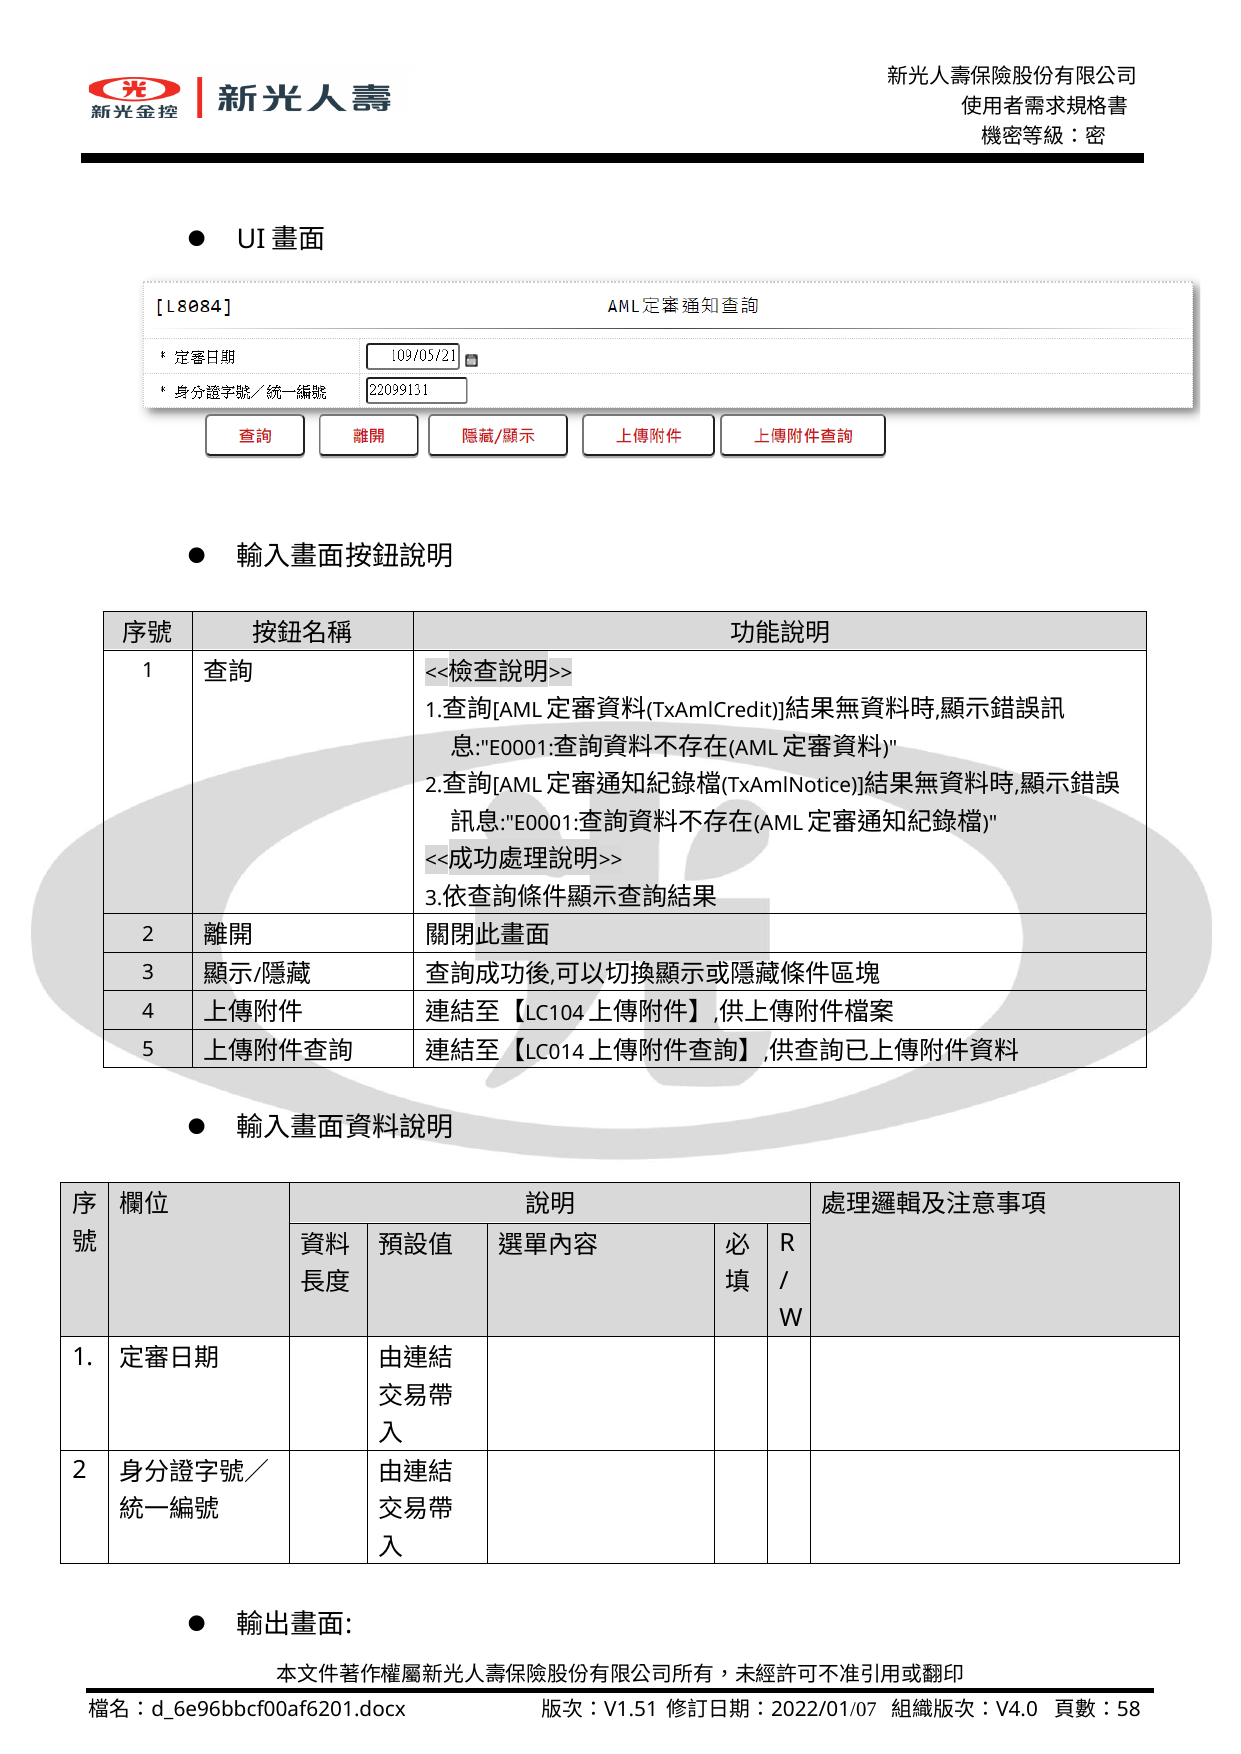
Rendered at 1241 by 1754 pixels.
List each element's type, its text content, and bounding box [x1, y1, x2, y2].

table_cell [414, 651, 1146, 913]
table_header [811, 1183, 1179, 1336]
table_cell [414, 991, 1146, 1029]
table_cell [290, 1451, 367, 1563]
list 輸入畫面資料說明 [186, 1105, 1152, 1144]
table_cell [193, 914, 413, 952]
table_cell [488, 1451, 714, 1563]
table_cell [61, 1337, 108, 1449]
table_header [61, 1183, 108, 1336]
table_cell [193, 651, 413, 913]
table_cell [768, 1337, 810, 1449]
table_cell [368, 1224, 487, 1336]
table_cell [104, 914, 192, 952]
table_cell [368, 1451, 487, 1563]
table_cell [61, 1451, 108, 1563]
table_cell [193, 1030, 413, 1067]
picture [25, 713, 1215, 1166]
picture [88, 61, 414, 118]
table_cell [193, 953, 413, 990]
picture [137, 273, 1201, 465]
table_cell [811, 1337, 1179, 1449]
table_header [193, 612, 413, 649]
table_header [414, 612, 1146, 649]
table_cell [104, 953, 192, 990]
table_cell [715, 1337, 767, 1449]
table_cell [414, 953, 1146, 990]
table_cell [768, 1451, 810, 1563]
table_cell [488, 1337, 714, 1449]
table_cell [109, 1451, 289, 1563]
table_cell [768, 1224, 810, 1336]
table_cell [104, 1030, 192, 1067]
list 輸入畫面按鈕說明 [186, 534, 1152, 573]
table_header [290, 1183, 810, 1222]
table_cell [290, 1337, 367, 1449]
list UI畫面 [186, 217, 1152, 257]
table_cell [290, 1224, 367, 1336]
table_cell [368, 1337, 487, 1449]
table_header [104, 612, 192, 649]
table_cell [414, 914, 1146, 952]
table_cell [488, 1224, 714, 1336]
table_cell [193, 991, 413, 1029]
list 輸出畫面: [186, 1602, 1152, 1641]
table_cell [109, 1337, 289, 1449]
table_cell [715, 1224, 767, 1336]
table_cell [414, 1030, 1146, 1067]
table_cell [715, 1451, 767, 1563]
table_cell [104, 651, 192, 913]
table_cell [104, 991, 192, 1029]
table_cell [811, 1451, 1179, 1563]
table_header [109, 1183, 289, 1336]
